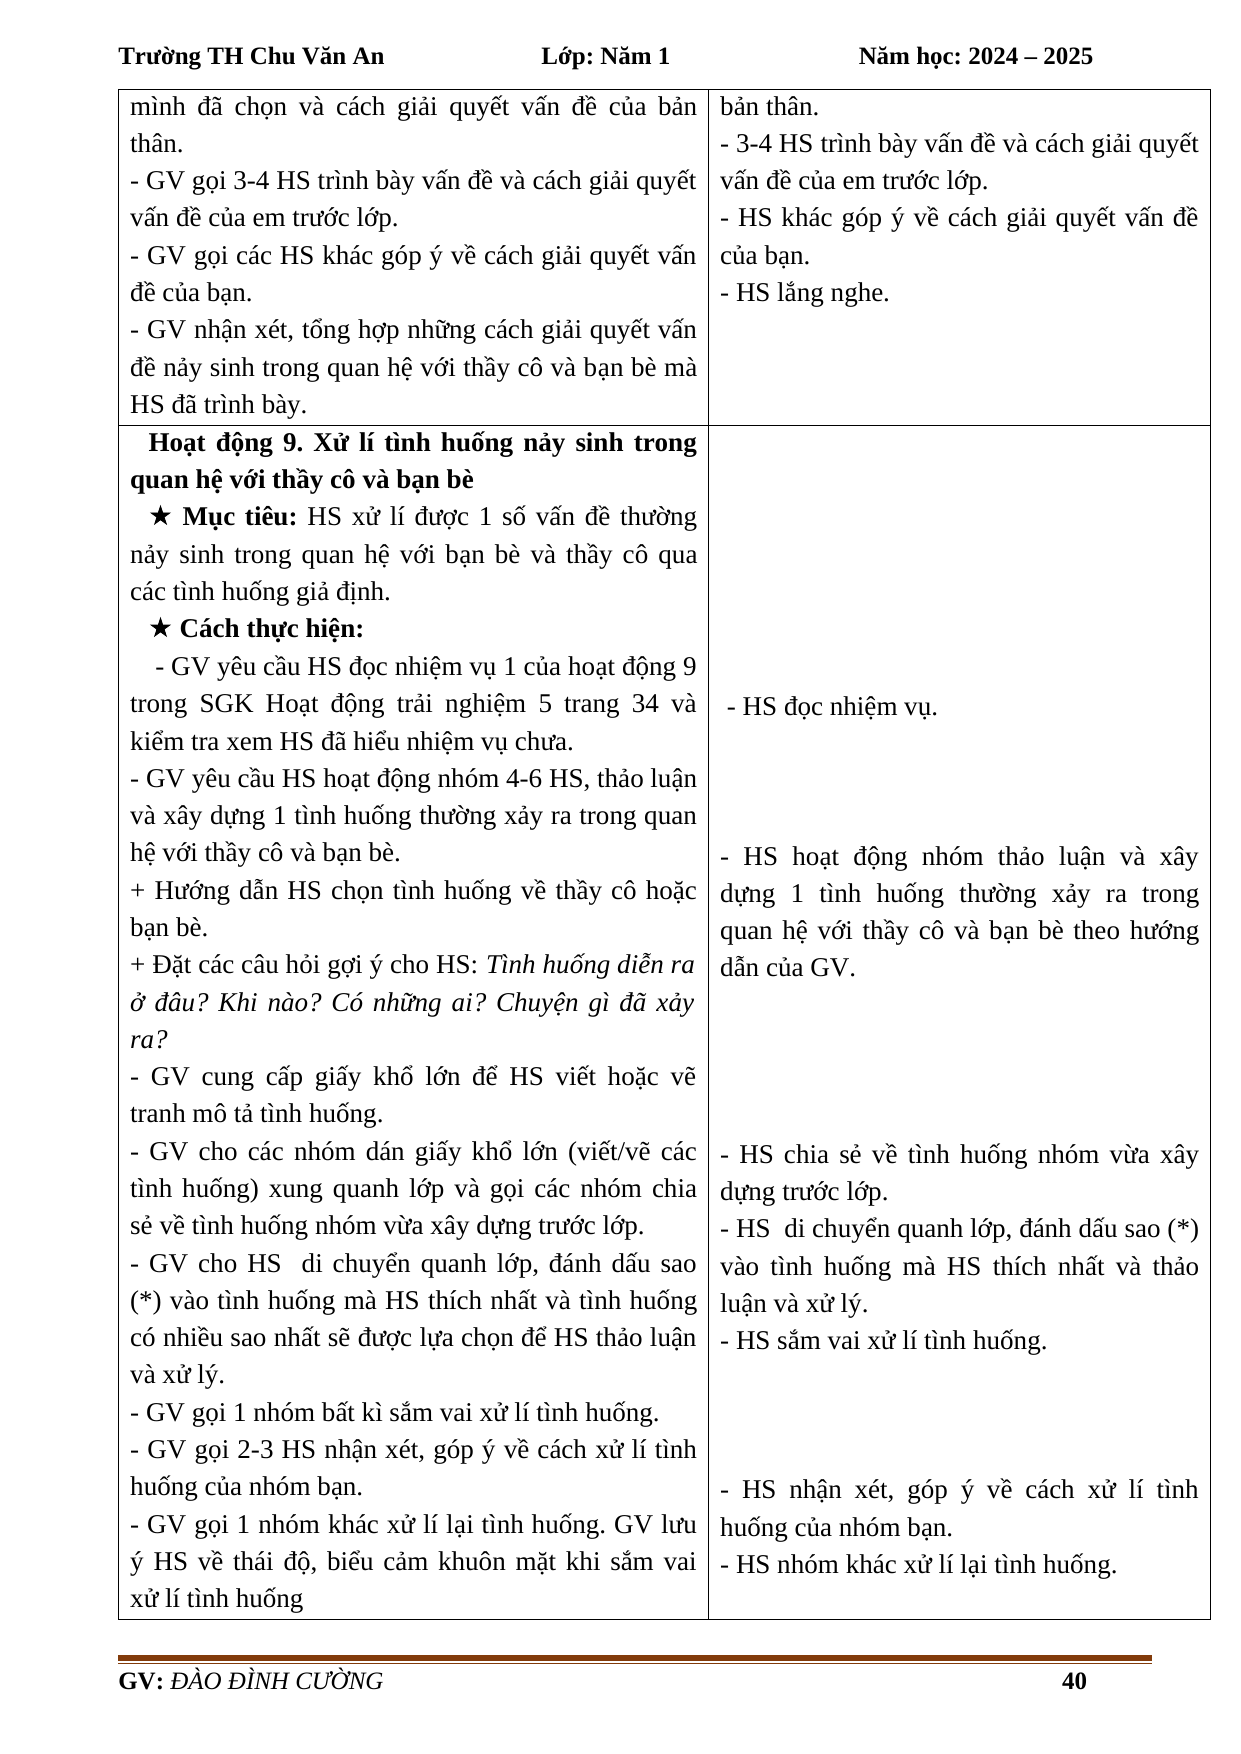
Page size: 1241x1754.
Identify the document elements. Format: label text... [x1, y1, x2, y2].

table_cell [119, 90, 708, 425]
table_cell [119, 426, 708, 1619]
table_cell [709, 426, 1210, 1619]
